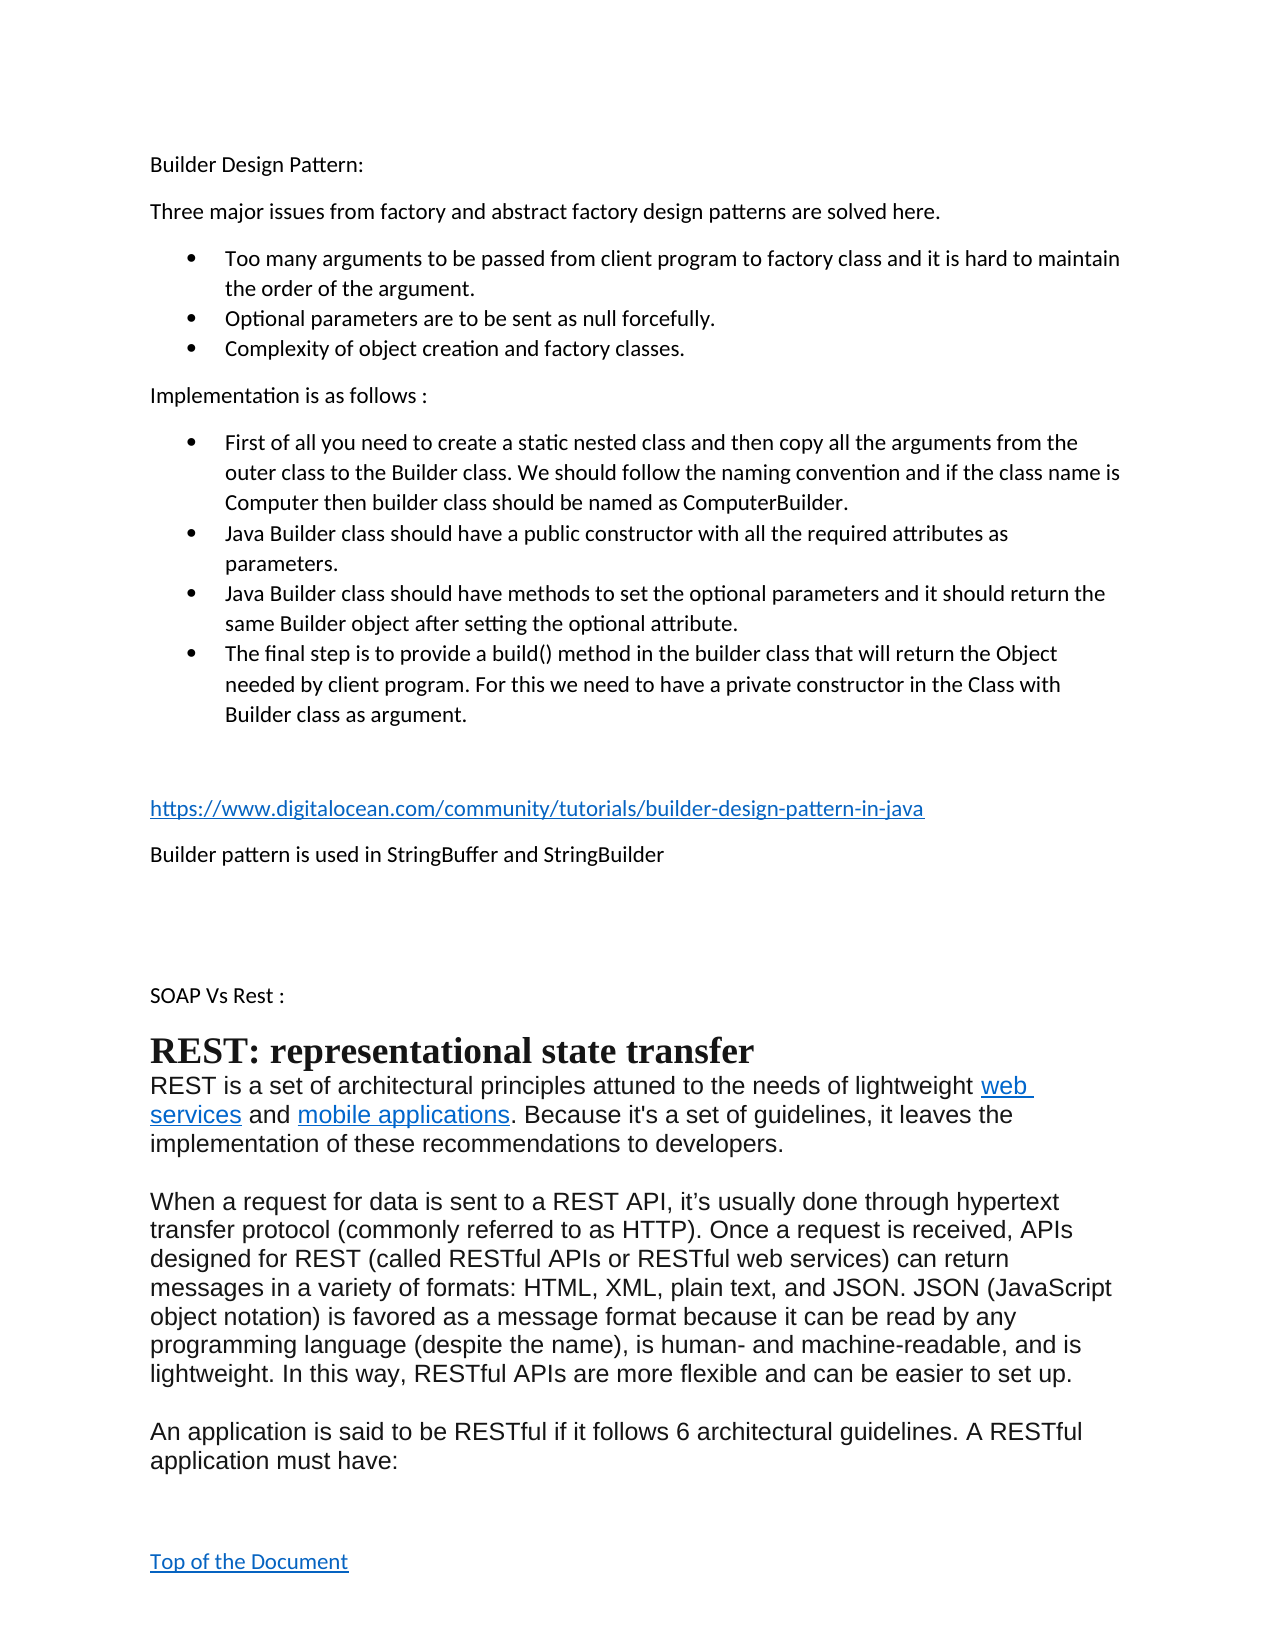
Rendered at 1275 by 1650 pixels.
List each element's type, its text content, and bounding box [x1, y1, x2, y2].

text https://www.digitalocean.com/community/tutorials/builder-design-pattern-in-java [150, 794, 1125, 822]
list Optional parameters are to be sent as null forcefully. [187, 304, 1125, 332]
text When a request for data is sent to a REST API, it’s usually done through hypertext transfer protocol (commonly referred to as HTTP). Once a request is received, APIs designed for REST (called RESTful APIs or RESTful web services) can return messages in a variety of formats: HTML, XML, plain text, and JSON. JSON (JavaScript object notation) is favored as a message format because it can be read by any programming language (despite the name), is human- and machine-readable, and is lightweight. In this way, RESTful APIs are more flexible and can be easier to set up. [150, 1187, 1125, 1388]
text Builder Design Pattern: [150, 150, 1125, 178]
text An application is said to be RESTful if it follows 6 architectural guidelines. A RESTful application must have: [150, 1417, 1125, 1474]
list First of all you need to create a static nested class and then copy all the arguments from the outer class to the Builder class. We should follow the naming convention and if the class name is Computer then builder class should be named as ComputerBuilder. [187, 428, 1125, 517]
text Implementation is as follows : [150, 381, 1125, 409]
list The final step is to provide a build() method in the builder class that will return the Object needed by client program. For this we need to have a private constructor in the Class with Builder class as argument. [187, 639, 1125, 728]
text Builder pattern is used in StringBuffer and StringBuilder [150, 841, 1125, 869]
text SOAP Vs Rest : [150, 981, 1125, 1009]
list Too many arguments to be passed from client program to factory class and it is hard to maintain the order of the argument. [187, 244, 1125, 302]
subtitle REST: representational state transfer [150, 1028, 1125, 1071]
list Java Builder class should have methods to set the optional parameters and it should return the same Builder object after setting the optional attribute. [187, 579, 1125, 637]
text Three major issues from factory and abstract factory design patterns are solved here. [150, 197, 1125, 225]
text REST is a set of architectural principles attuned to the needs of lightweight web services and mobile applications. Because it's a set of guidelines, it leaves the implementation of these recommendations to developers. [150, 1071, 1125, 1157]
list Java Builder class should have a public constructor with all the required attributes as parameters. [187, 519, 1125, 577]
list Complexity of object creation and factory classes. [187, 334, 1125, 362]
